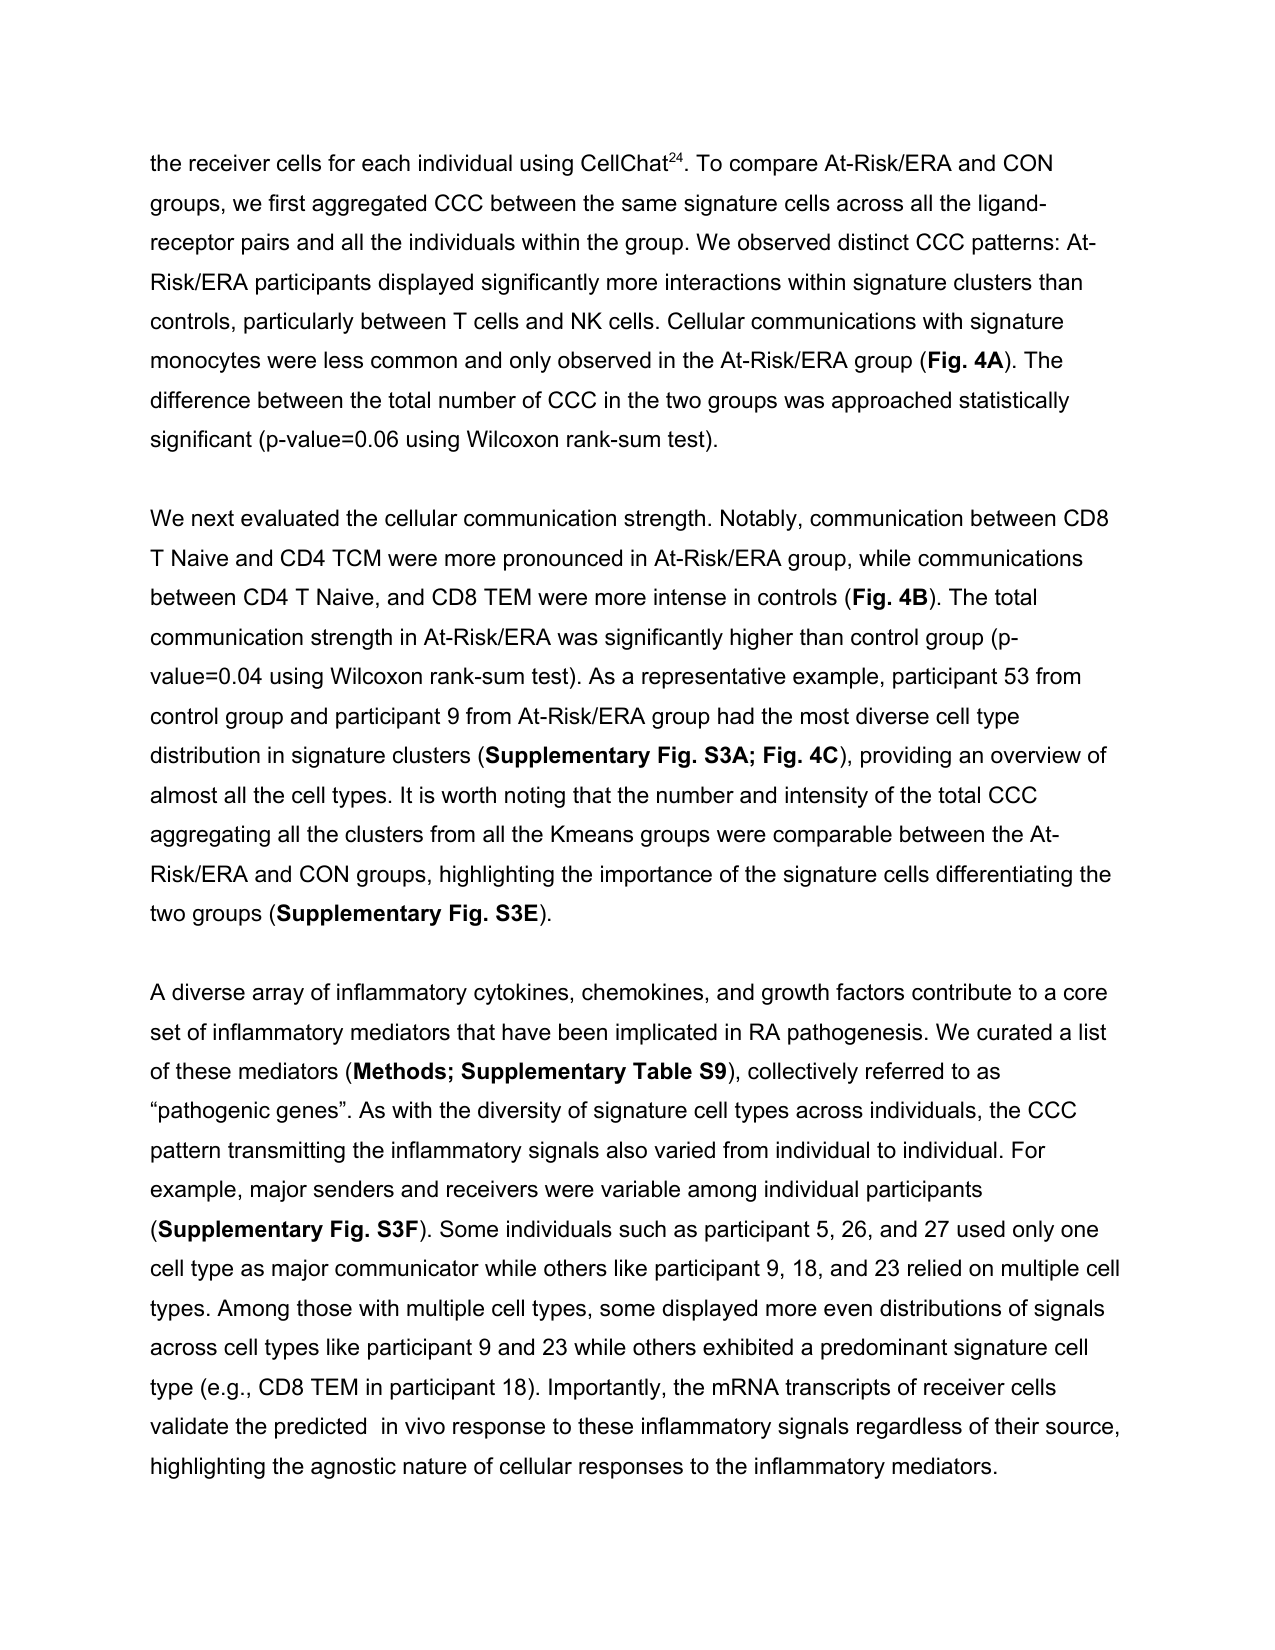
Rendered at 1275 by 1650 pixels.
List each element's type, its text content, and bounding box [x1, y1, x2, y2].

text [150, 150, 1125, 453]
text We next evaluated the cellular communication strength. Notably, communication between CD8 T Naive and CD4 TCM were more pronounced in At-Risk/ERA group, while communications between CD4 T Naive, and CD8 TEM were more intense in controls (Fig. 4B). The total communication strength in At-Risk/ERA was significantly higher than control group (p-value=0.04 using Wilcoxon rank-sum test). As a representative example, participant 53 from control group and participant 9 from At-Risk/ERA group had the most diverse cell type distribution in signature clusters (Supplementary Fig. S3A; Fig. 4C), providing an overview of almost all the cell types. It is worth noting that the number and intensity of the total CCC aggregating all the clusters from all the Kmeans groups were comparable between the At-Risk/ERA and CON groups, highlighting the importance of the signature cells differentiating the two groups (Supplementary Fig. S3E). [150, 505, 1125, 926]
text A diverse array of inflammatory cytokines, chemokines, and growth factors contribute to a core set of inflammatory mediators that have been implicated in RA pathogenesis. We curated a list of these mediators (Methods; Supplementary Table S9), collectively referred to as “pathogenic genes”. As with the diversity of signature cell types across individuals, the CCC pattern transmitting the inflammatory signals also varied from individual to individual. For example, major senders and receivers were variable among individual participants (Supplementary Fig. S3F). Some individuals such as participant 5, 26, and 27 used only one cell type as major communicator while others like participant 9, 18, and 23 relied on multiple cell types. Among those with multiple cell types, some displayed more even distributions of signals across cell types like participant 9 and 23 while others exhibited a predominant signature cell type (e.g., CD8 TEM in participant 18). Importantly, the mRNA transcripts of receiver cells validate the predicted in vivo response to these inflammatory signals regardless of their source, highlighting the agnostic nature of cellular responses to the inflammatory mediators. [150, 979, 1125, 1479]
